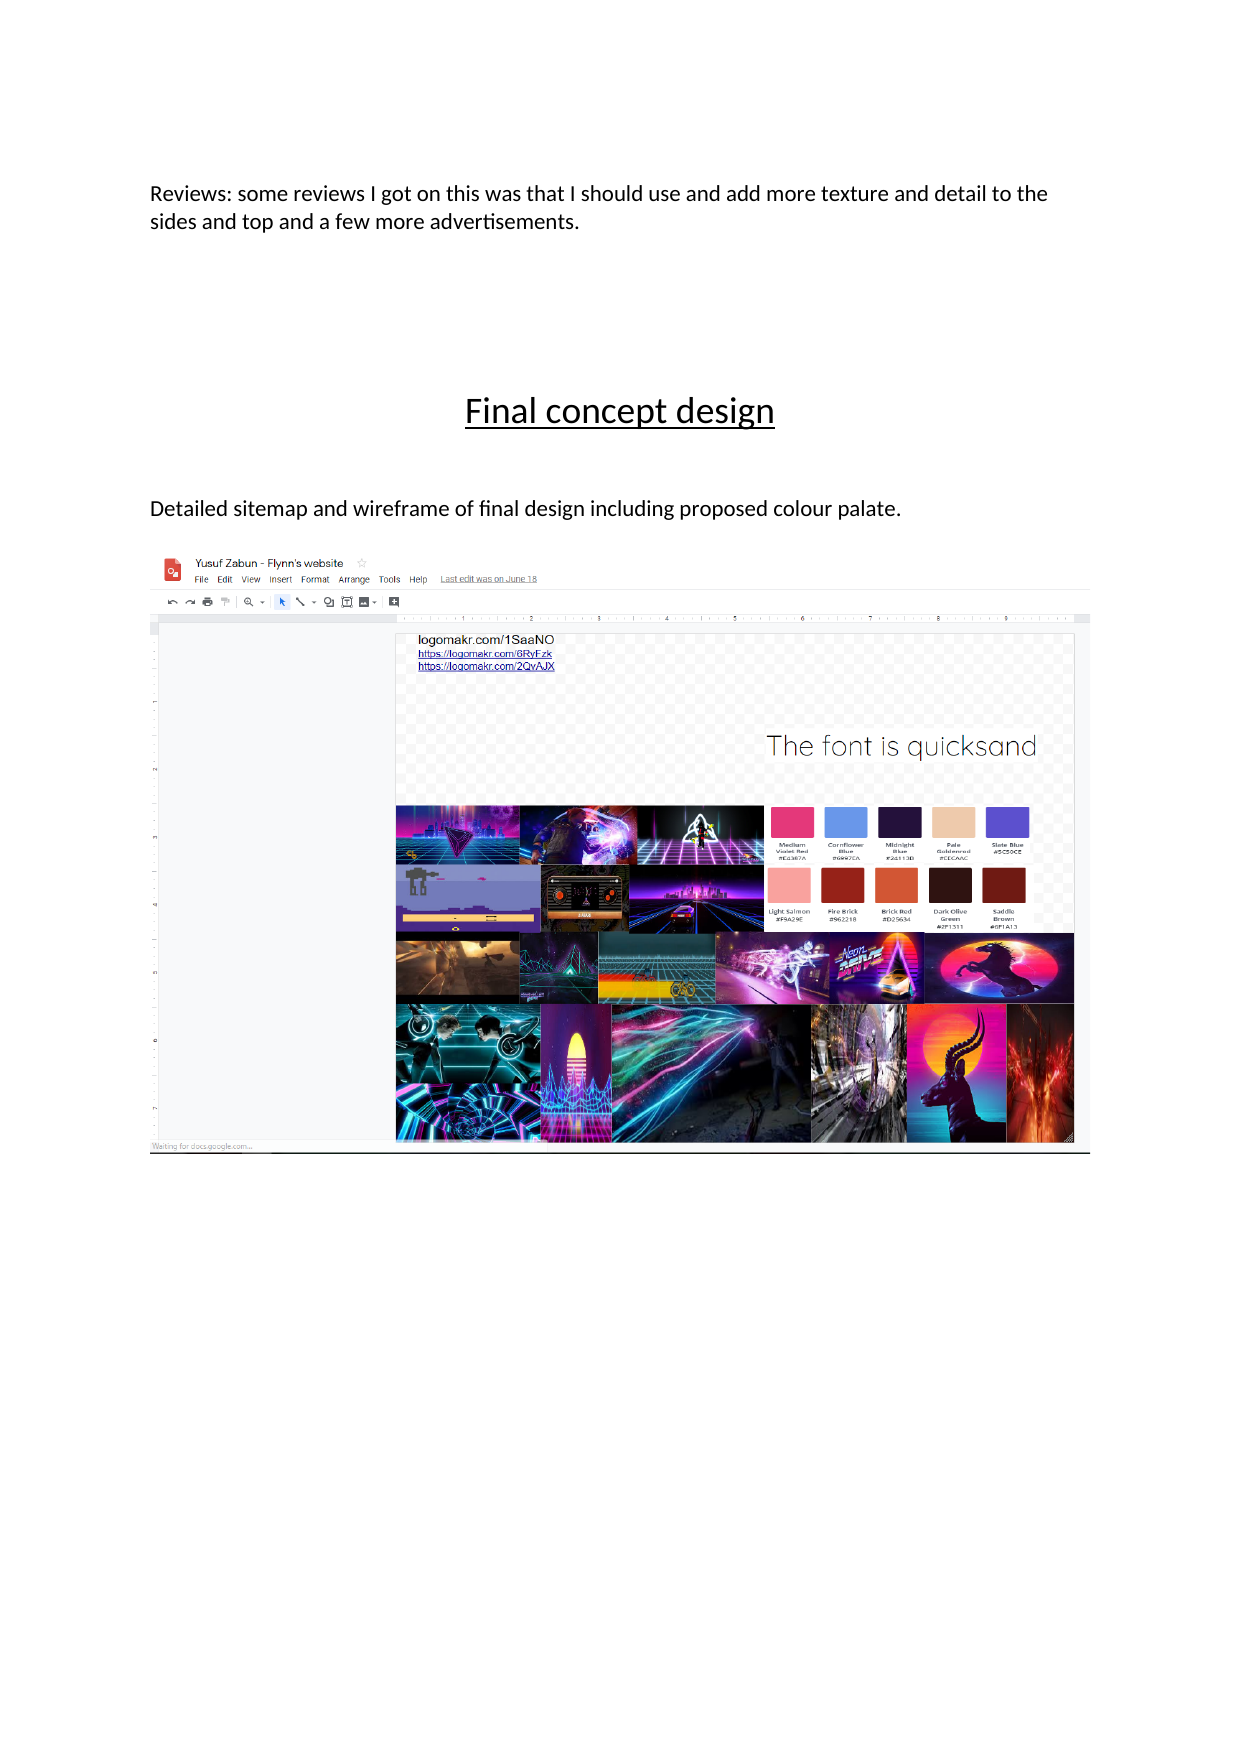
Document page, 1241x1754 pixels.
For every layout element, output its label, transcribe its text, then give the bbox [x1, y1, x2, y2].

picture [150, 550, 1091, 1154]
text Final concept design [150, 387, 1090, 433]
text Reviews: some reviews I got on this was that I should use and add more texture and detail to the sides and top and a few more advertisements. [150, 179, 1090, 235]
text Detailed sitemap and wireframe of final design including proposed colour palate. [150, 494, 1090, 522]
